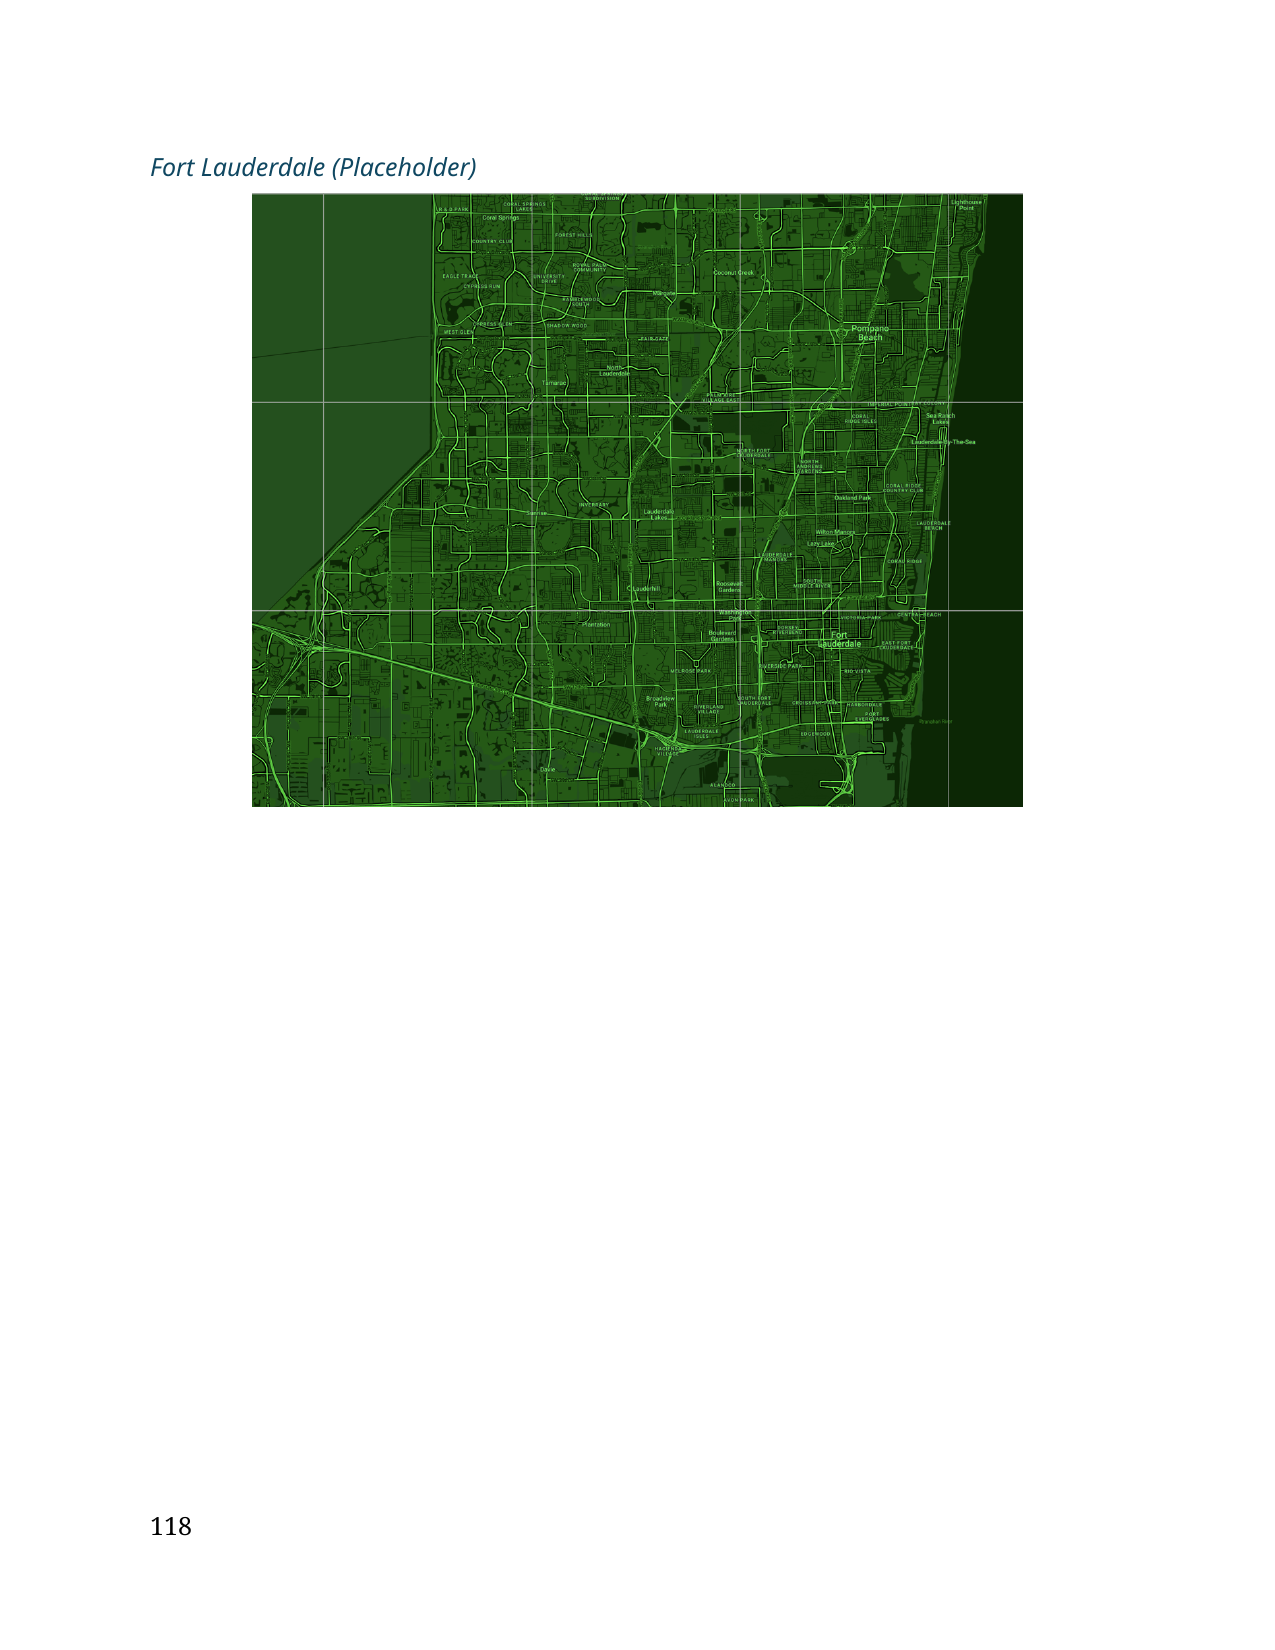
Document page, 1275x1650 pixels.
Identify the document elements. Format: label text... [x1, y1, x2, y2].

subtitle Fort Lauderdale (Placeholder) [150, 150, 1125, 184]
picture [252, 193, 1023, 807]
